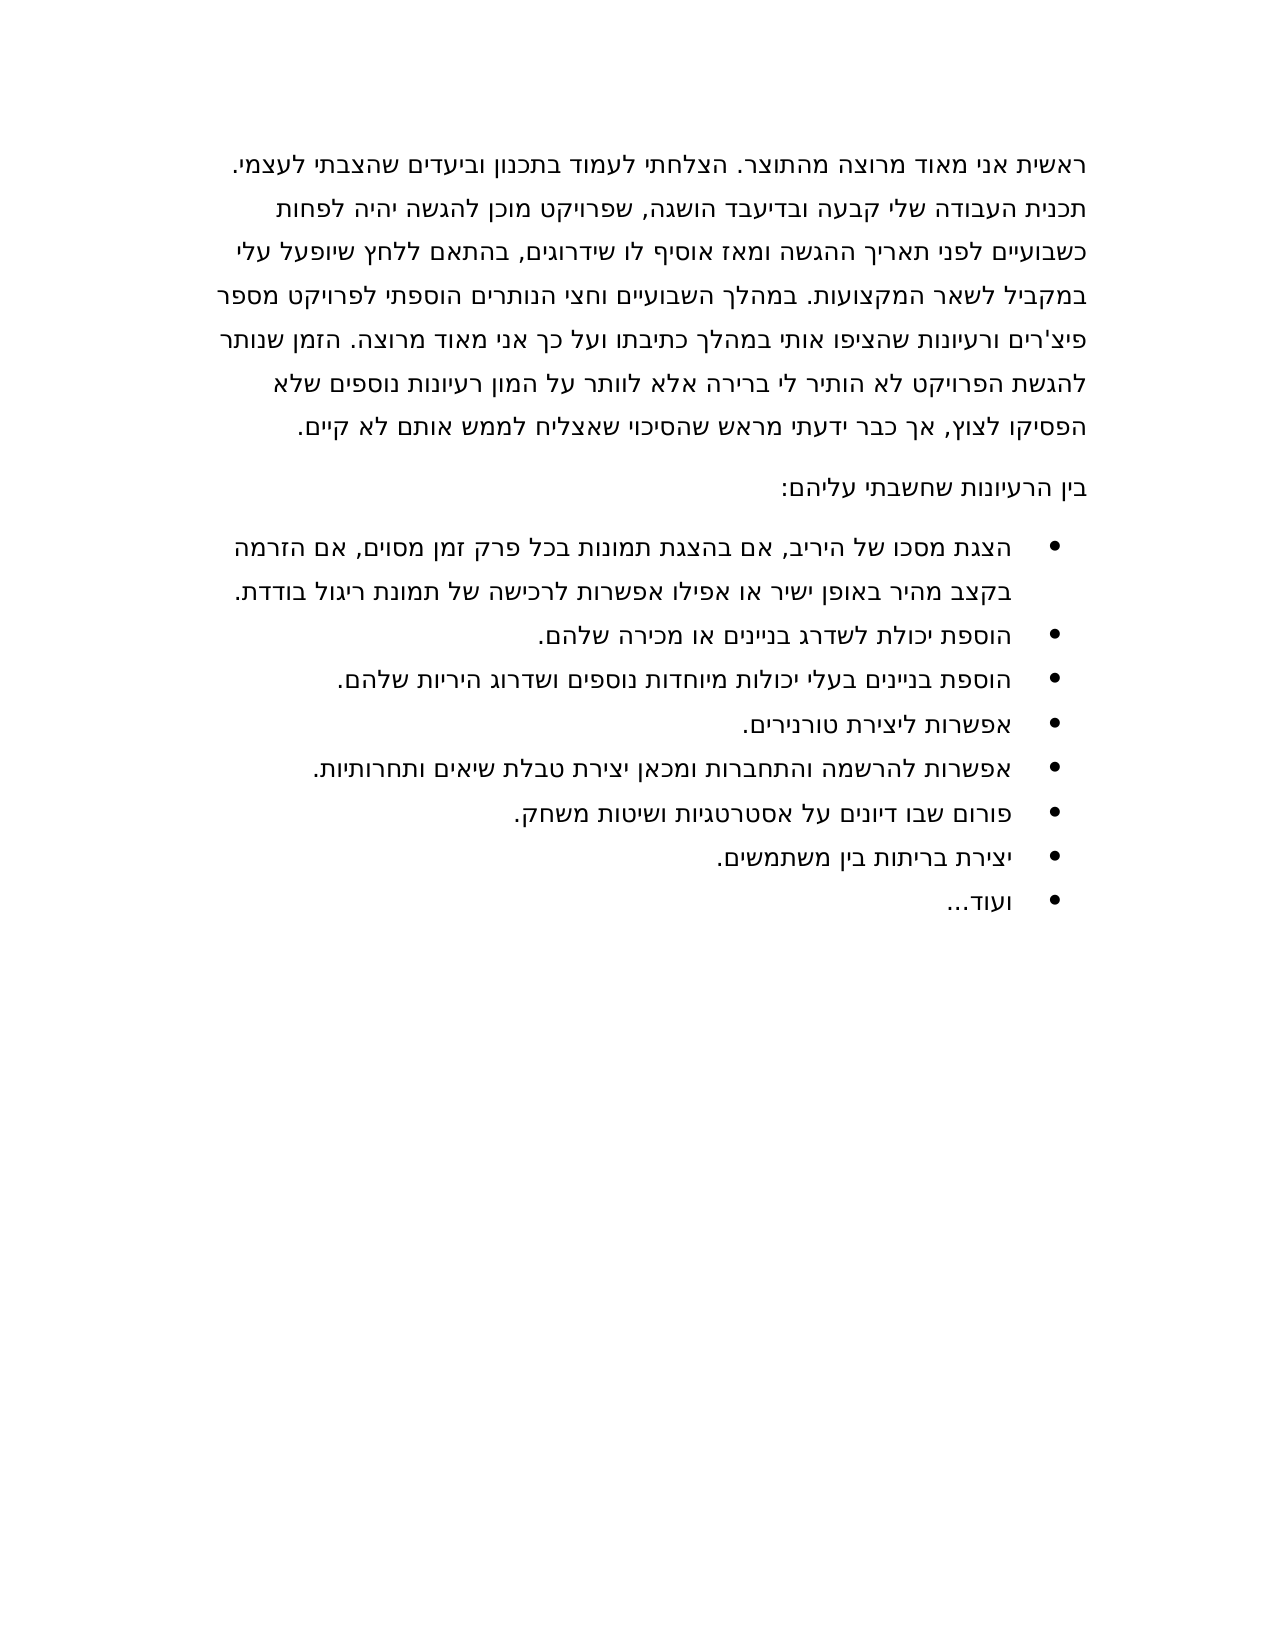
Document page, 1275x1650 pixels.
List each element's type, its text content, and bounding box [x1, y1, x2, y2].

list אפשרות ליצירת טורנירים. [187, 710, 1050, 739]
list יצירת בריתות בין משתמשים. [187, 843, 1050, 873]
list אפשרות להרשמה והתחברות ומכאן יצירת טבלת שיאים ותחרותיות. [187, 754, 1050, 784]
list הוספת יכולת לשדרג בניינים או מכירה שלהם. [187, 621, 1050, 651]
list ועוד... [187, 887, 1050, 917]
list הצגת מסכו של היריב, אם בהצגת תמונות בכל פרק זמן מסוים, אם הזרמה בקצב מהיר באופן ישיר או אפילו אפשרות לרכישה של תמונת ריגול בודדת. [187, 533, 1050, 607]
list הוספת בניינים בעלי יכולות מיוחדות נוספים ושדרוג היריות שלהם. [187, 666, 1050, 695]
list פורום שבו דיונים על אסטרטגיות ושיטות משחק. [187, 799, 1050, 828]
text ראשית אני מאוד מרוצה מהתוצר. הצלחתי לעמוד בתכנון וביעדים שהצבתי לעצמי. תכנית העבודה שלי קבעה ובדיעבד הושגה, שפרויקט מוכן להגשה יהיה לפחות כשבועיים לפני תאריך ההגשה ומאז אוסיף לו שידרוגים, בהתאם ללחץ שיופעל עלי במקביל לשאר המקצועות. במהלך השבועיים וחצי הנותרים הוספתי לפרויקט מספר פיצ'רים ורעיונות שהציפו אותי במהלך כתיבתו ועל כך אני מאוד מרוצה. הזמן שנותר להגשת הפרויקט לא הותיר לי ברירה אלא לוותר על המון רעיונות נוספים שלא הפסיקו לצוץ, אך כבר ידעתי מראש שהסיכוי שאצליח לממש אותם לא קיים. [187, 150, 1087, 442]
text בין הרעיונות שחשבתי עליהם: [187, 473, 1087, 502]
